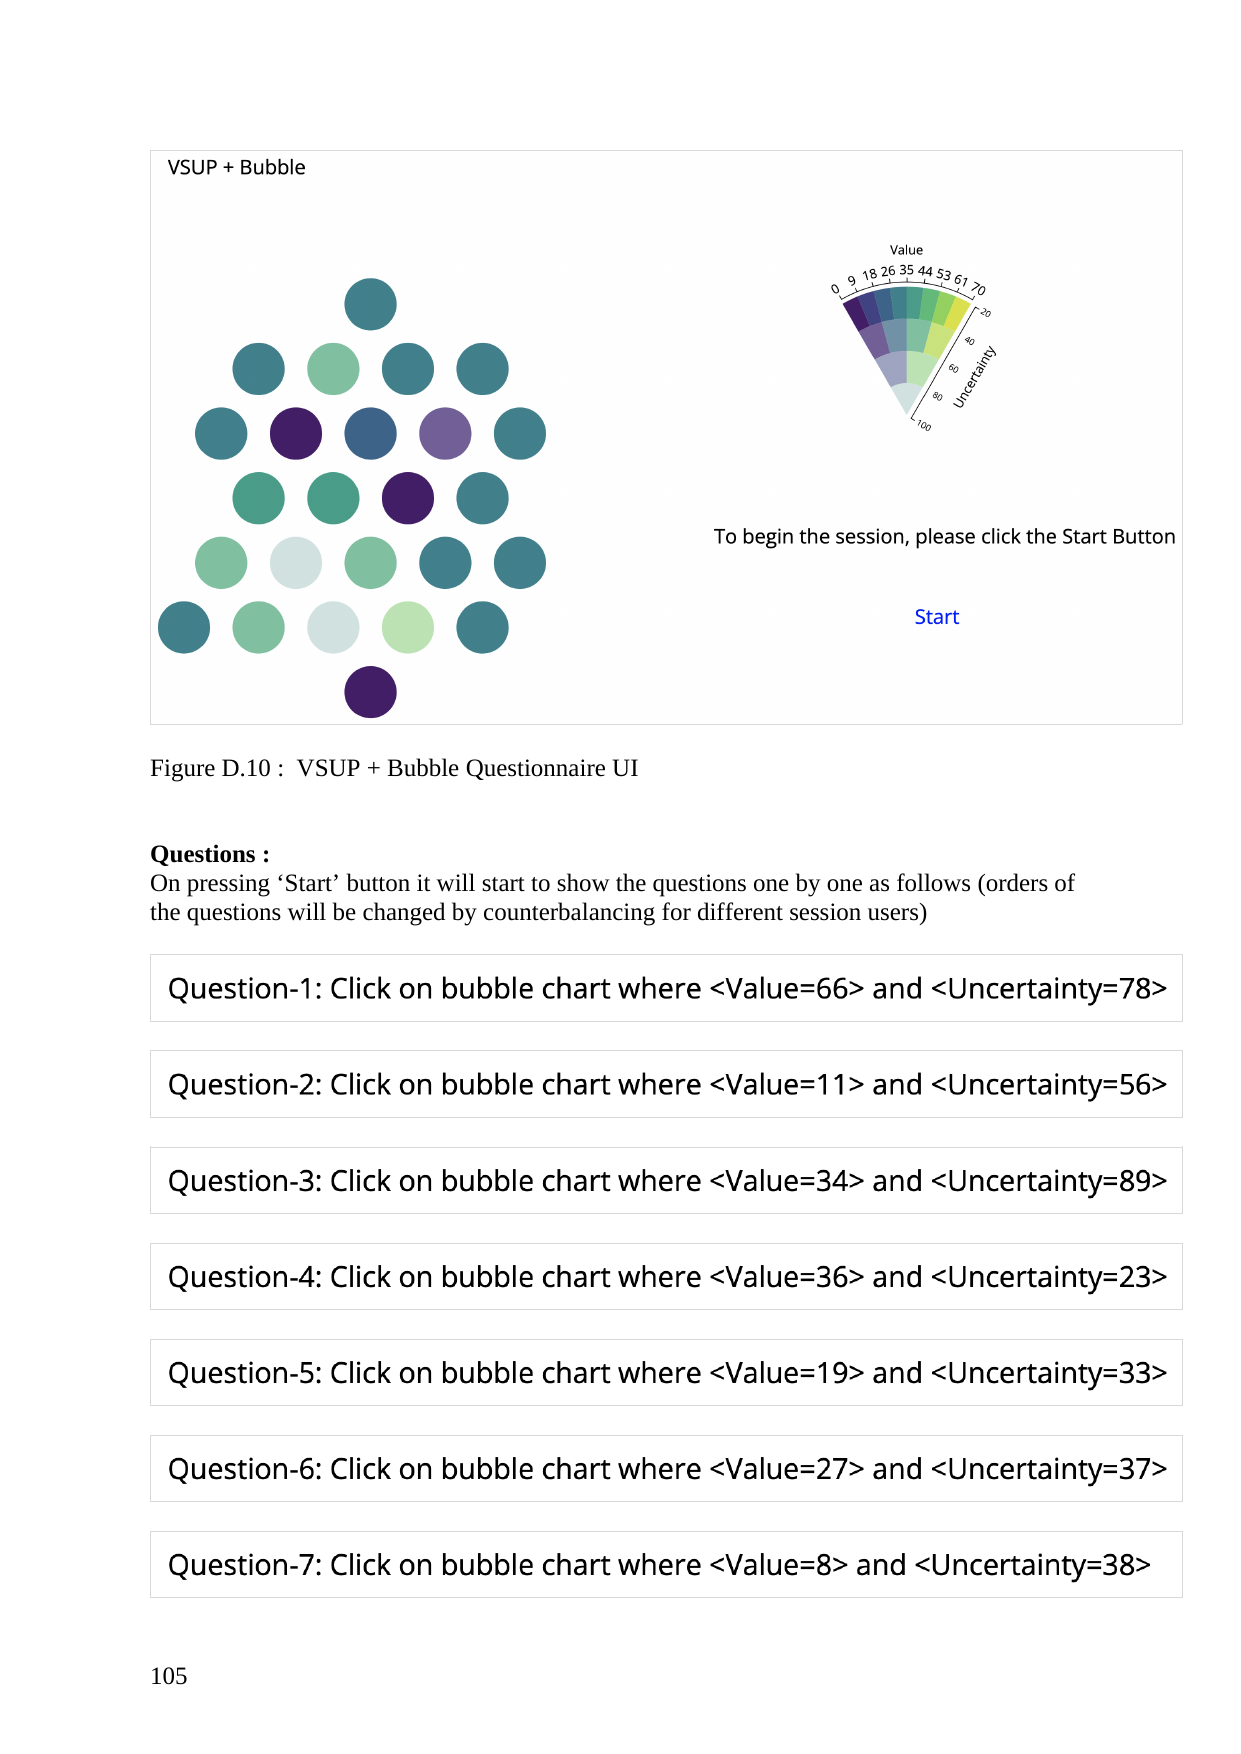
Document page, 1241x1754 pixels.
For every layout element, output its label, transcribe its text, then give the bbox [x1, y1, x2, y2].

picture [151, 1148, 1182, 1213]
picture [151, 1436, 1182, 1501]
picture [151, 151, 1182, 724]
picture [151, 1244, 1182, 1309]
picture [151, 1051, 1182, 1117]
text Questions : [150, 839, 1090, 868]
picture [151, 1532, 1182, 1597]
text Figure D.10 : VSUP + Bubble Questionnaire UI [150, 725, 1090, 782]
picture [151, 955, 1182, 1021]
picture [151, 1340, 1182, 1405]
text On pressing ‘Start’ button it will start to show the questions one by one as follows (orders of the questions will be changed by counterbalancing for different session users) [150, 868, 1090, 926]
